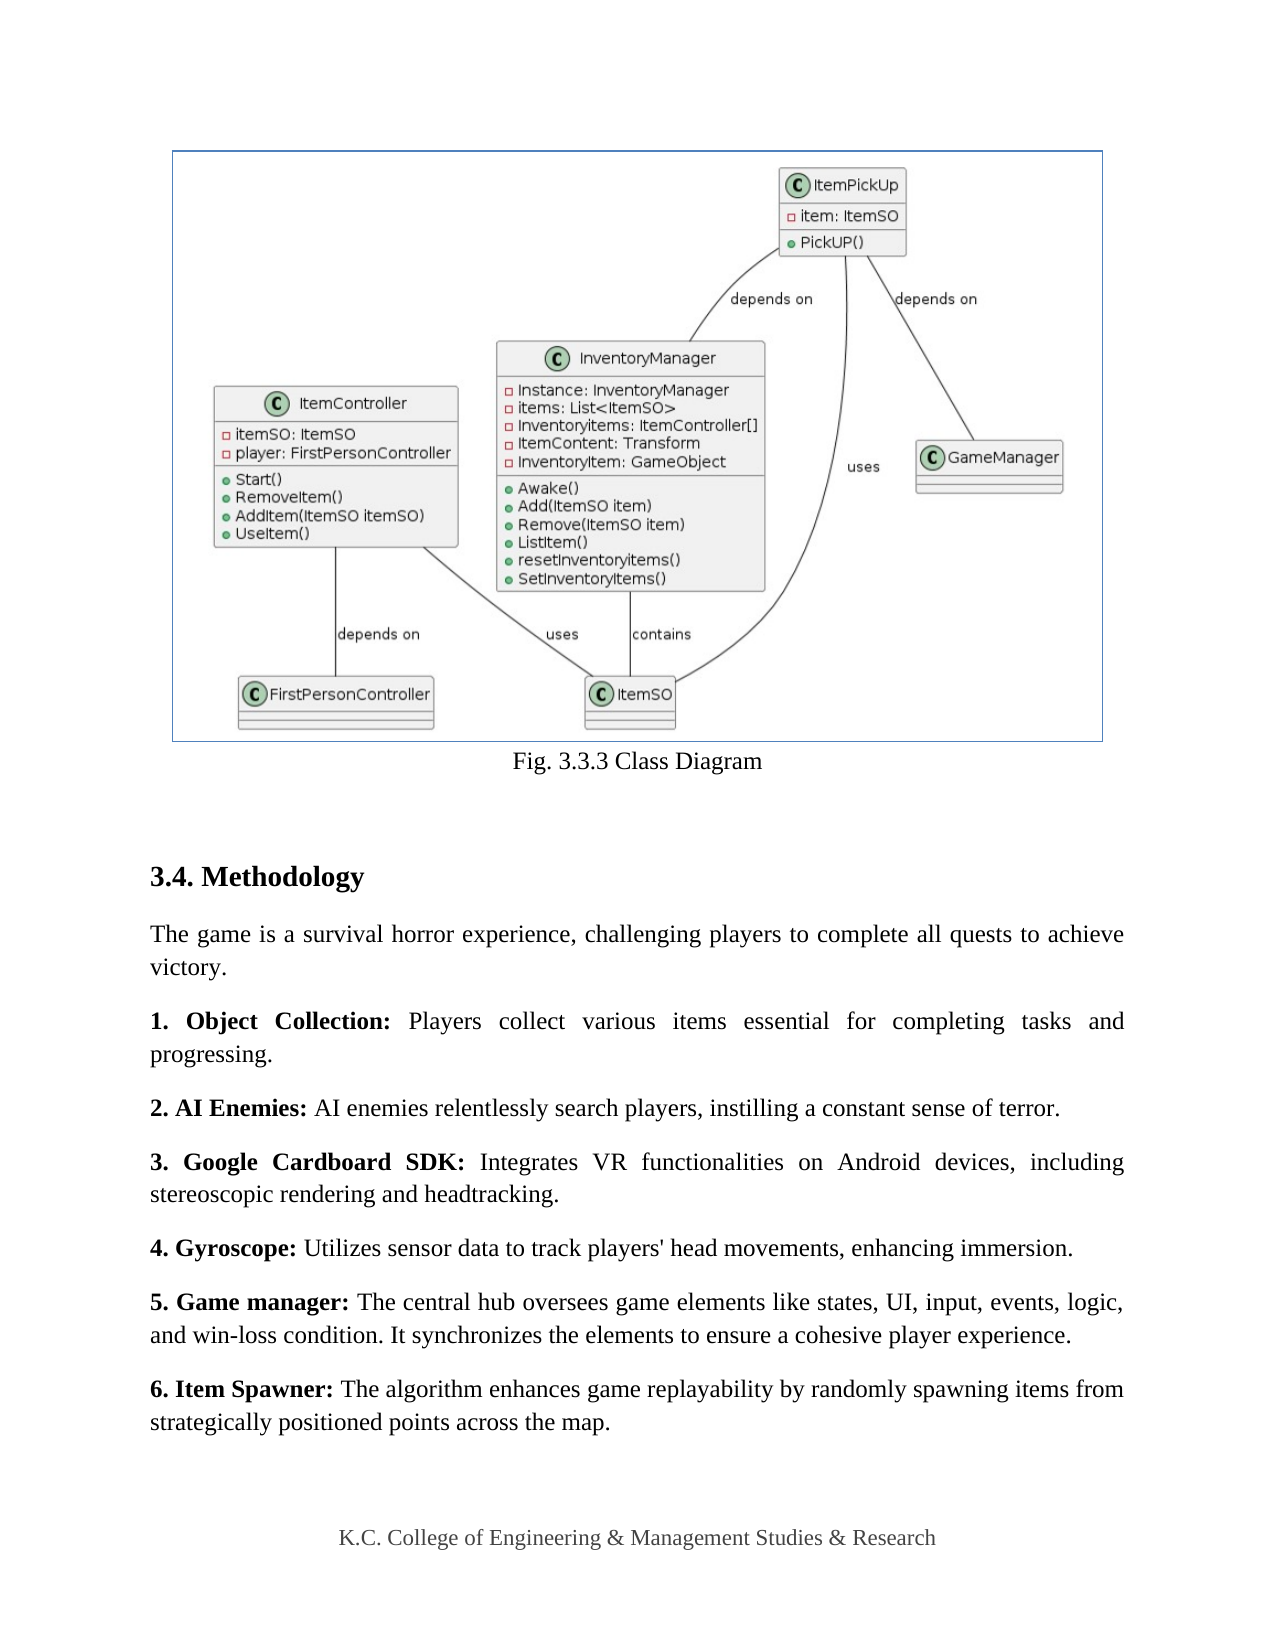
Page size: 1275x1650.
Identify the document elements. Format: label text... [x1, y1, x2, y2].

text 3. Google Cardboard SDK: Integrates VR functionalities on Android devices, including stereoscopic rendering and headtracking. [150, 1147, 1125, 1208]
text 3.4. Methodology [150, 859, 1125, 893]
text 6. Item Spawner: The algorithm enhances game replayability by randomly spawning items from strategically positioned points across the map. [150, 1374, 1125, 1436]
picture [173, 152, 1102, 741]
text 2. AI Enemies: AI enemies relentlessly search players, instilling a constant sense of terror. [150, 1093, 1125, 1121]
text The game is a survival horror experience, challenging players to complete all quests to achieve victory. [150, 919, 1125, 981]
text 4. Gyroscope: Utilizes sensor data to track players' head movements, enhancing immersion. [150, 1233, 1125, 1262]
text 5. Game manager: The central hub oversees game elements like states, UI, input, events, logic, and win-loss condition. It synchronizes the elements to ensure a cohesive player experience. [150, 1287, 1125, 1349]
text Fig. 3.3.3 Class Diagram [150, 746, 1125, 775]
text 1. Object Collection: Players collect various items essential for completing tasks and progressing. [150, 1006, 1125, 1068]
